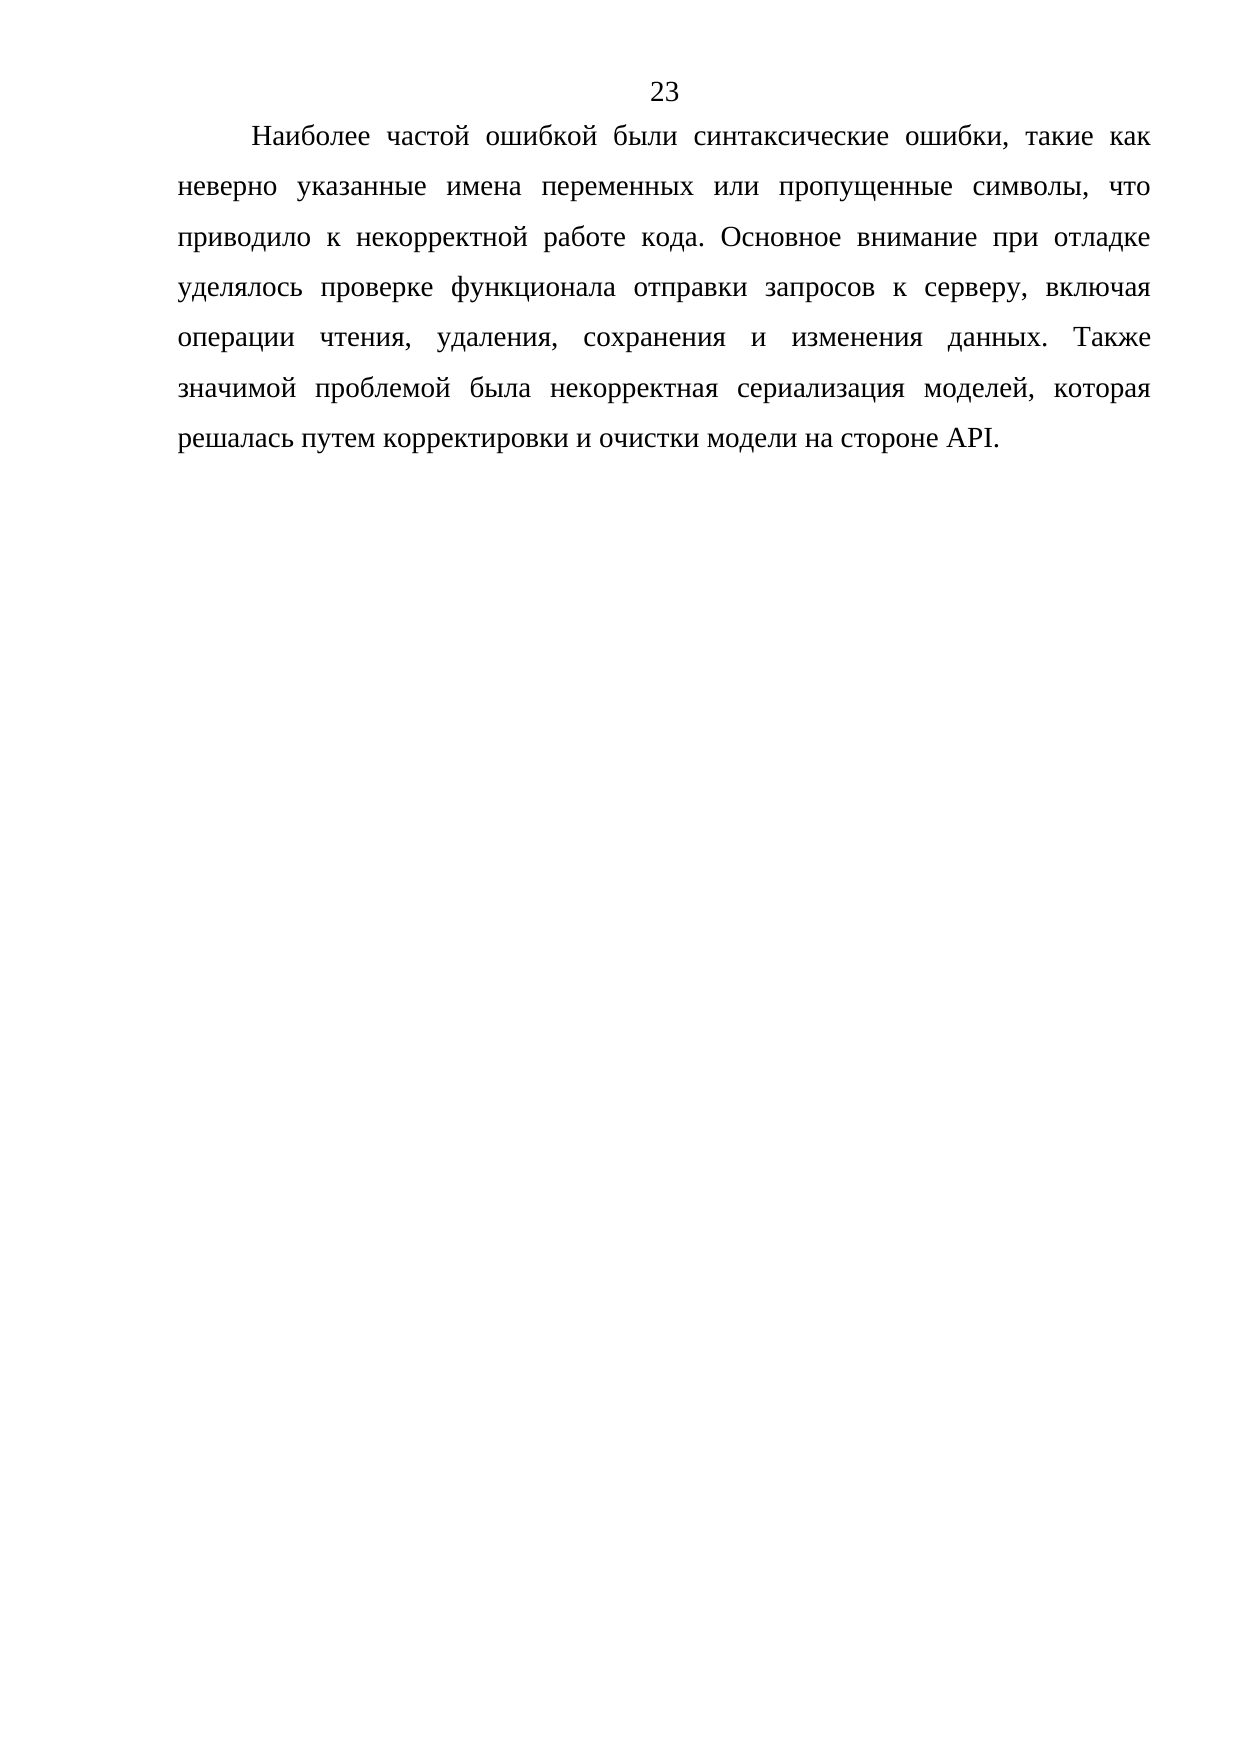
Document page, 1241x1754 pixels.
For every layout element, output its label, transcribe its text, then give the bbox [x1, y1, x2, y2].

text Наиболее частой ошибкой были синтаксические ошибки, такие как неверно указанные имена переменных или пропущенные символы, что приводило к некорректной работе кода. Основное внимание при отладке уделялось проверке функционала отправки запросов к серверу, включая операции чтения, удаления, сохранения и изменения данных. Также значимой проблемой была некорректная сериализация моделей, которая решалась путем корректировки и очистки модели на стороне API. [177, 118, 1152, 453]
